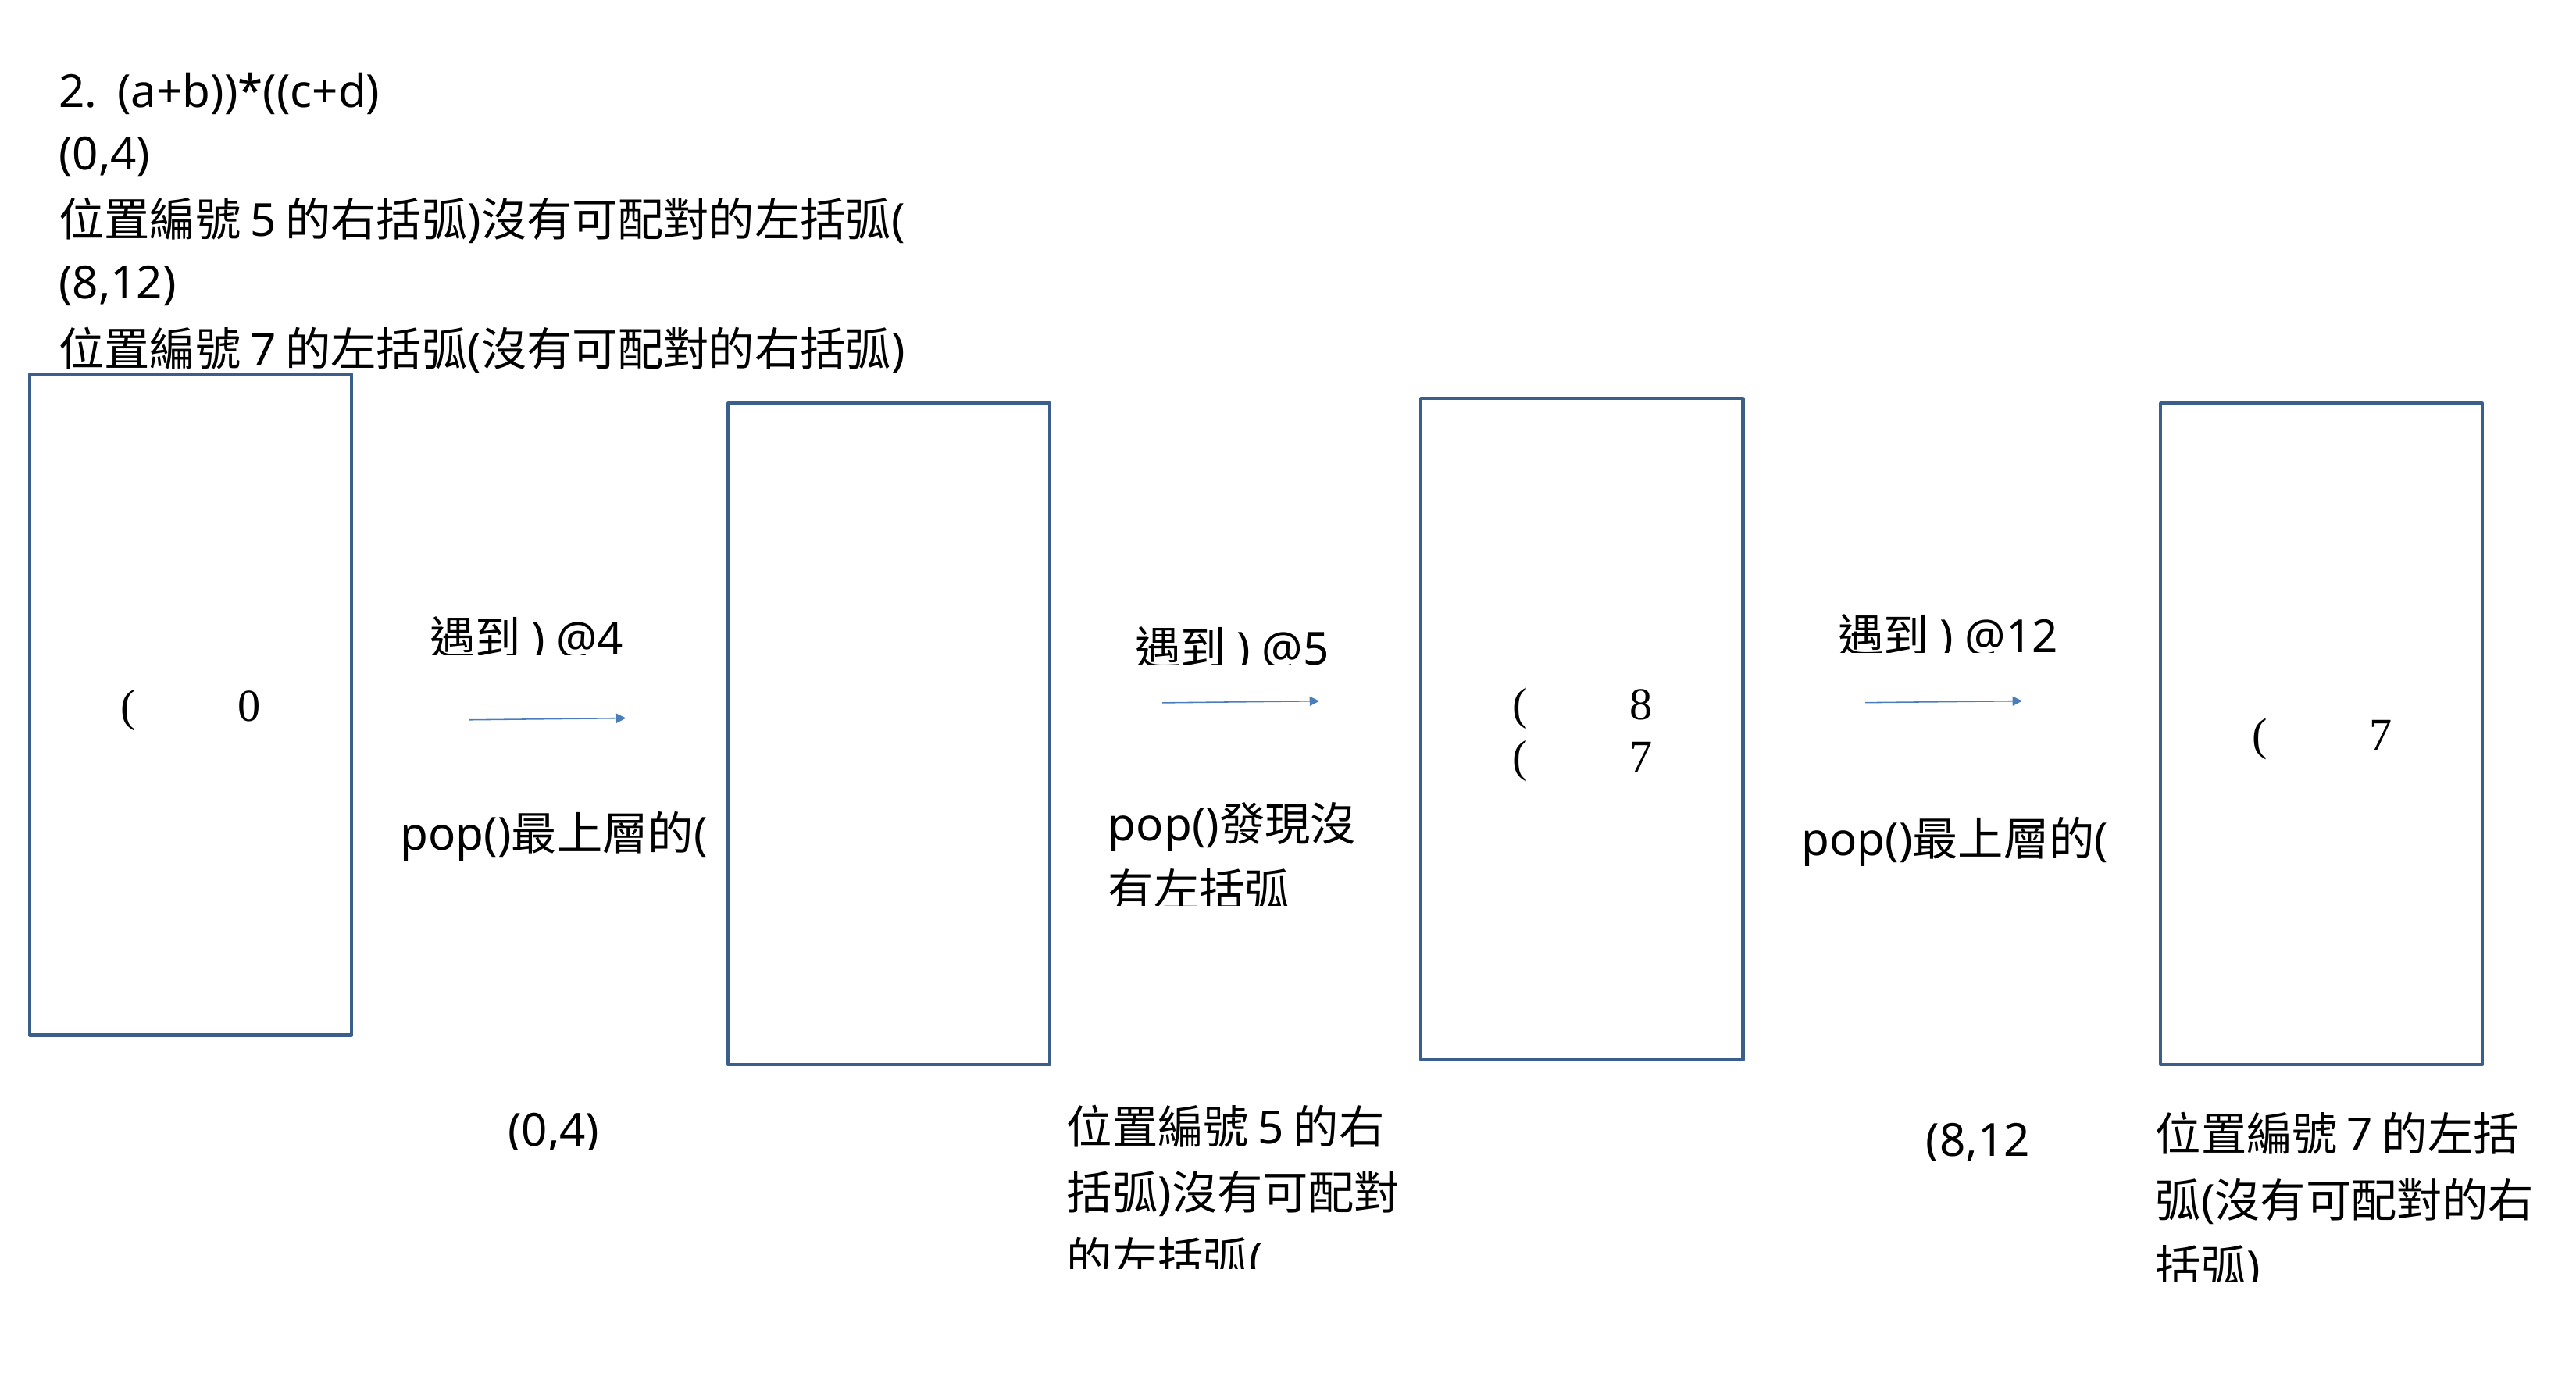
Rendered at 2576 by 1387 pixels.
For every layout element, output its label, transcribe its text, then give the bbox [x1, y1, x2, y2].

text (8,12) [59, 250, 2517, 312]
list (a+b))*((c+d) [59, 59, 2517, 121]
text (0,4) [59, 121, 2517, 184]
text 位置編號7的左括弧(沒有可配對的右括弧) [59, 312, 2517, 379]
text 位置編號5的右括弧)沒有可配對的左括弧( [59, 184, 2517, 250]
